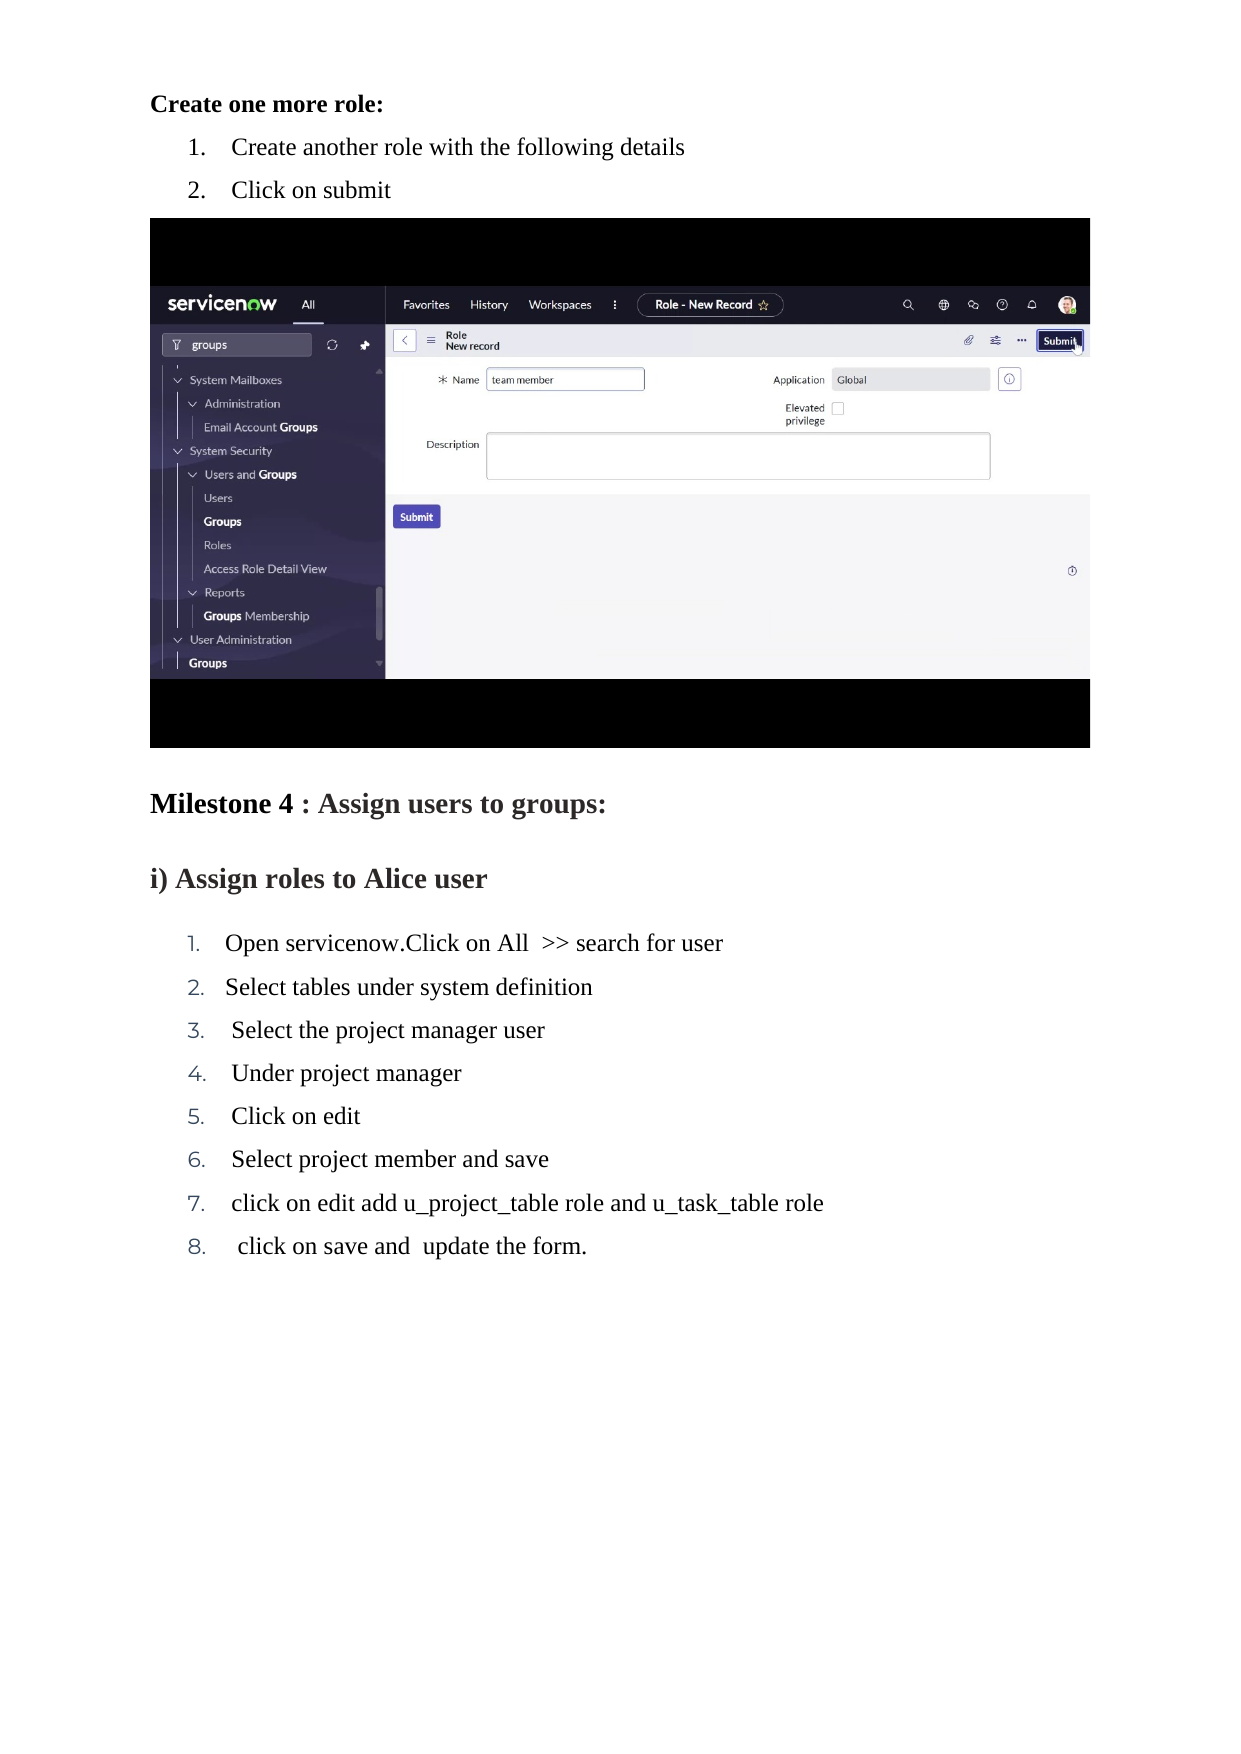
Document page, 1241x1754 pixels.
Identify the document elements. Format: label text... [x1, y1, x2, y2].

subtitle i) Assign roles to Alice user [150, 861, 1090, 895]
list Open servicenow.Click on All >> search for user [187, 928, 1090, 957]
list click on edit add u_project_table role and u_task_table role [187, 1188, 1090, 1217]
picture [150, 218, 1091, 748]
list Select project member and save [187, 1144, 1090, 1173]
list Create another role with the following details [187, 132, 1090, 161]
list Click on edit [187, 1101, 1090, 1130]
list Select the project manager user [187, 1015, 1090, 1044]
list Select tables under system definition [187, 972, 1090, 1001]
subtitle Milestone 4 : Assign users to groups: [150, 786, 1090, 820]
list Under project manager [187, 1058, 1090, 1087]
text Create one more role: [150, 89, 1090, 117]
list Click on submit [187, 175, 1090, 204]
list click on save and update the form. [187, 1231, 1090, 1260]
